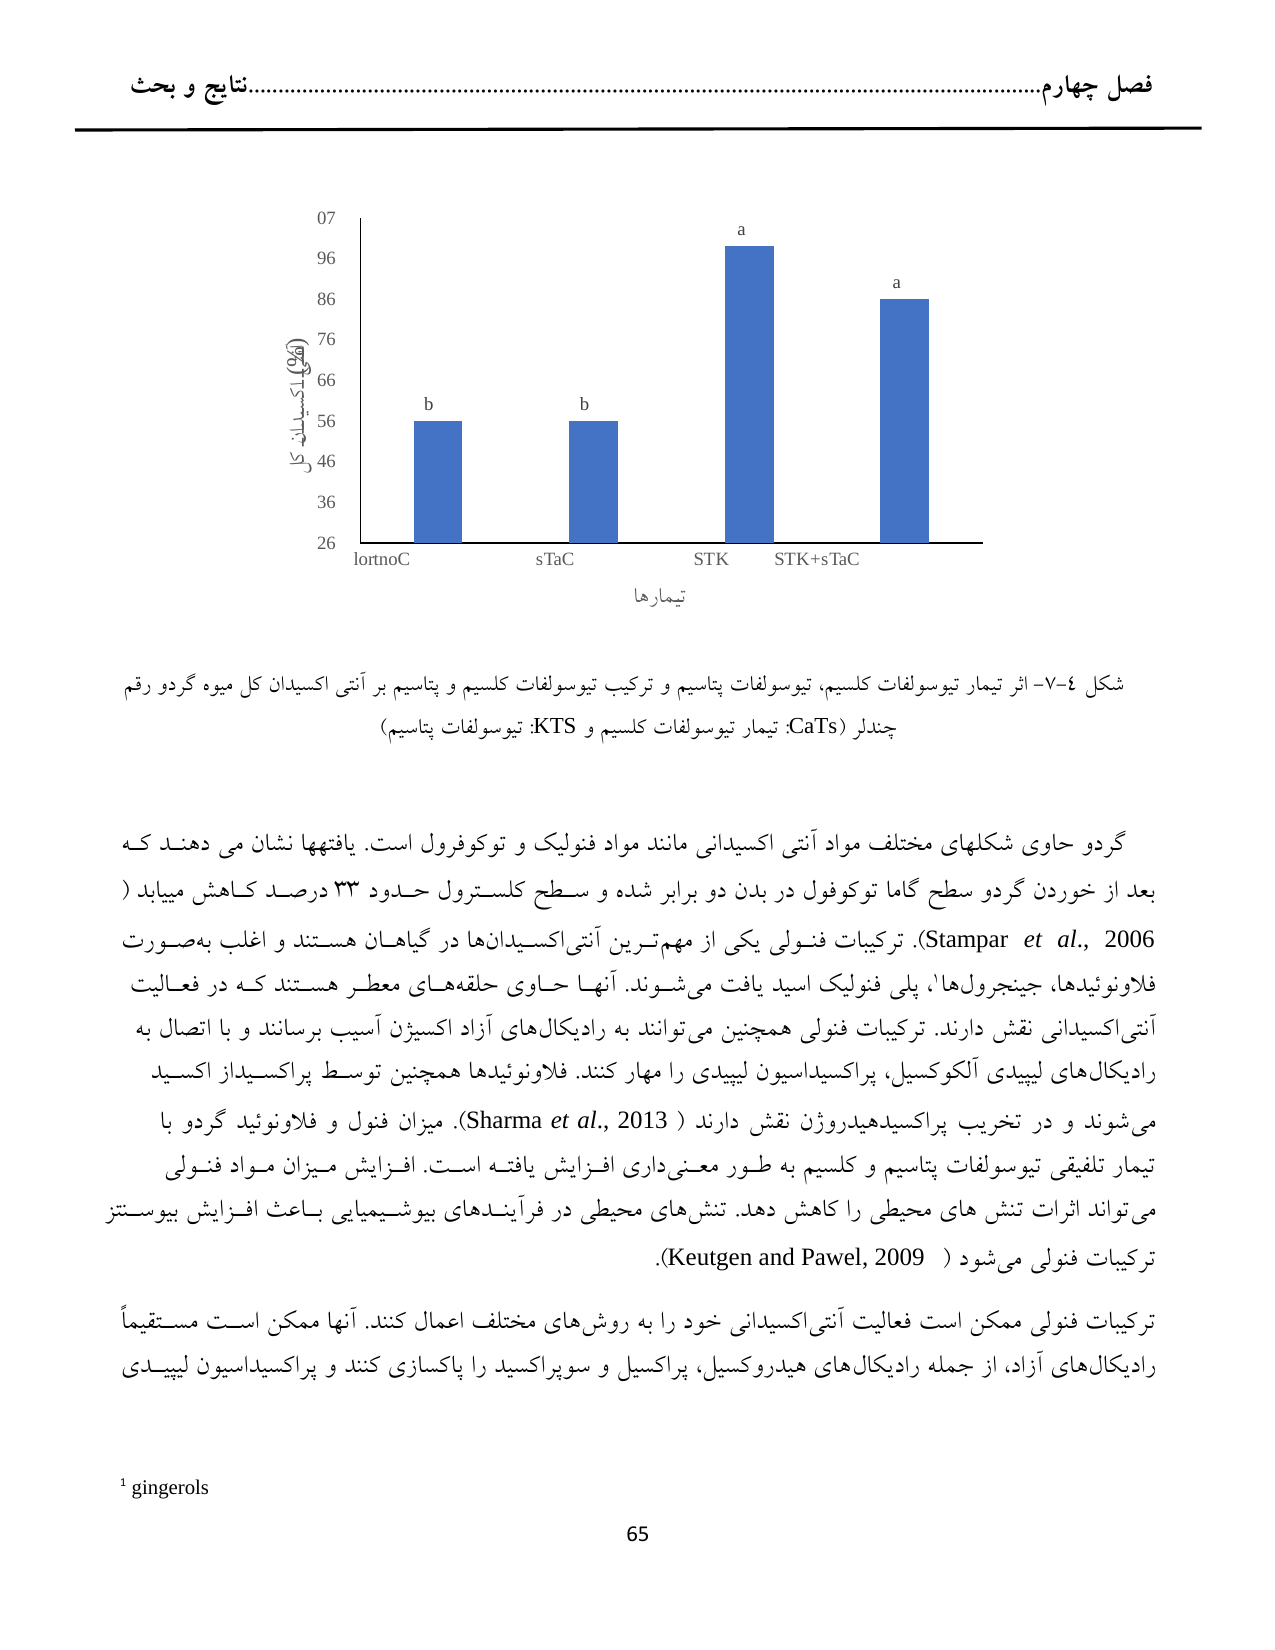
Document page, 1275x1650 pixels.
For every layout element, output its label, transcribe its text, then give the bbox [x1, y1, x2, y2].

text شکل 4-7- اثر تیمار تیوسولفات کلسیم، تیوسولفات پتاسیم و ترکیب تیوسولفات کلسیم و پتاسیم بر آنتی اکسیدان کل میوه گردو رقم چندلر (CaTs: تیمار تیوسولفات کلسیم و KTS: تیوسولفات پتاسیم) [120, 675, 1155, 744]
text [120, 1312, 1155, 1384]
text گردو حاوی شکلهای مختلف مواد آنتی اکسیدانی مانند مواد فنولیک و توکوفرول است. یافتهها نشان می دهند که بعد از خوردن گردو سطح گاما توکوفول در بدن دو برابر شده و سطح کلسترول حدود 33 درصد کاهش مییابد (Stampar et al., 2006). ترکیبات فنولی یکی از مهم‌ترین آنتی‌اکسیدان‌ها در گیاهان هستند و اغلب به‌صورت فلاونوئیدها، جینجرول‌ها، پلی فنولیک اسید یافت می‌شوند. آنها حاوی حلقه‌های معطر هستند که در فعالیت آنتی‌اکسیدانی نقش دارند. ترکیبات فنولی همچنین می‌توانند به رادیکال‌های آزاد اکسیژن آسیب برسانند و با اتصال به رادیکال‌های لیپیدی آلکوکسیل، پراکسیداسیون لیپیدی را مهار کنند. فلاونوئیدها همچنین توسط پراکسیداز اکسید می‌شوند و در تخریب پراکسیدهیدروژن نقش دارند (Sharma et al., 2013). میزان فنول و فلاونوئید گردو با تیمار تلفیقی تیوسولفات پتاسیم و کلسیم به طور معنی‌داری افزایش یافته است. افزایش میزان مواد فنولی می‌تواند اثرات تنش های محیطی را کاهش دهد. تنش‌های محیطی در فرآیندهای بیوشیمیایی باعث افزایش بیوسنتز ترکیبات فنولی می‌شود (Keutgen and Pawel, 2009). [120, 833, 1155, 1277]
